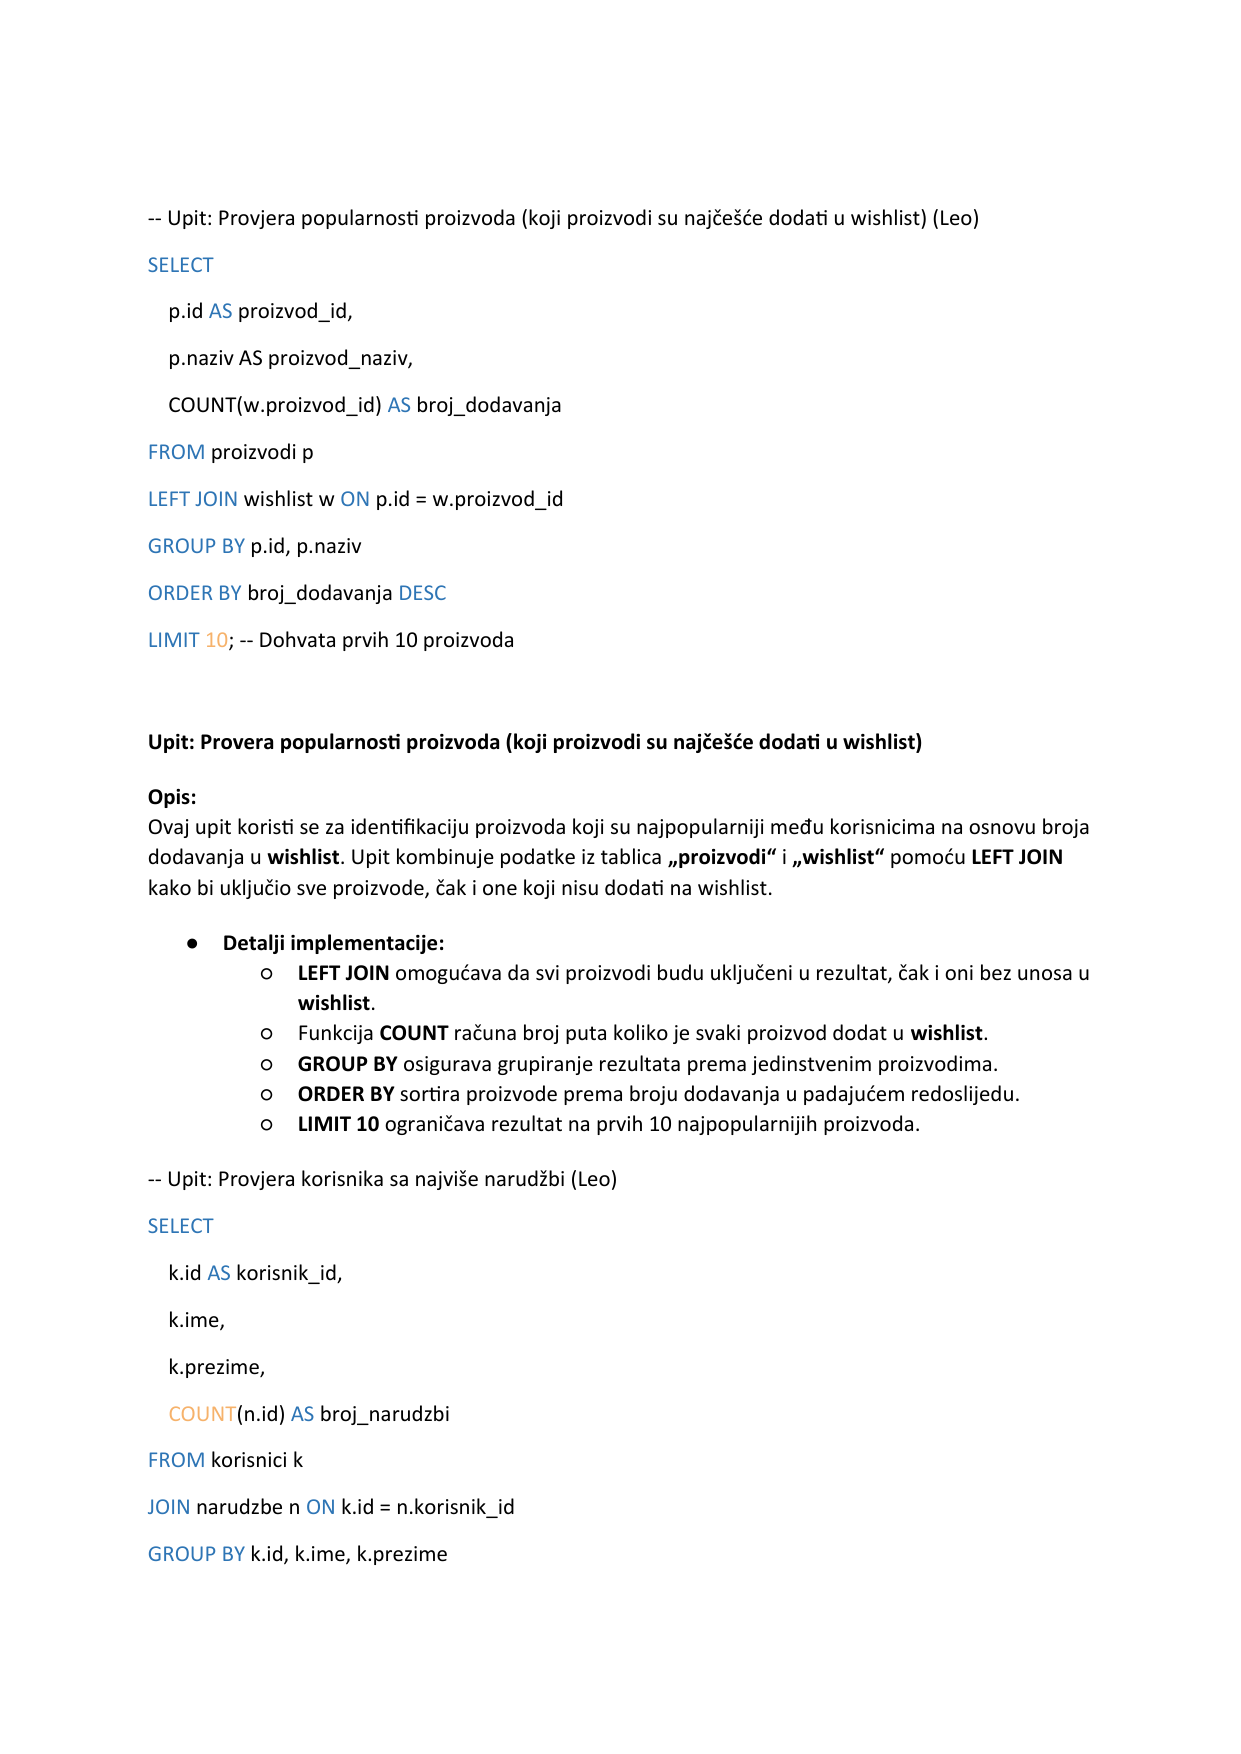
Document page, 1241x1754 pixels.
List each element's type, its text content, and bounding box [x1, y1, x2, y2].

text p.naziv AS proizvod_naziv, [148, 343, 1093, 371]
text SELECT [148, 250, 1093, 278]
text JOIN narudzbe n ON k.id = n.korisnik_id [148, 1492, 1093, 1520]
text FROM proizvodi p [148, 437, 1093, 465]
text LEFT JOIN wishlist w ON p.id = w.proizvod_id [148, 484, 1093, 512]
list LEFT JOIN omogućava da svi proizvodi budu uključeni u rezultat, čak i oni bez unosa u wishlist. [260, 958, 1093, 1016]
text -- Upit: Provjera korisnika sa najviše narudžbi (Leo) [148, 1164, 1093, 1192]
text FROM korisnici k [148, 1446, 1093, 1473]
text Opis: Ovaj upit koristi se za identifikaciju proizvoda koji su najpopularniji među korisnicima na osnovu broja dodavanja u wishlist. Upit kombinuje podatke iz tablica „proizvodi“ i „wishlist“ pomoću LEFT JOIN kako bi uključio sve proizvode, čak i one koji nisu dodati na wishlist. [148, 782, 1093, 901]
text COUNT(w.proizvod_id) AS broj_dodavanja [148, 390, 1093, 418]
text p.id AS proizvod_id, [148, 297, 1093, 324]
text Upit: Provera popularnosti proizvoda (koji proizvodi su najčešće dodati u wishlist) [148, 727, 1093, 755]
text LIMIT 10; -- Dohvata prvih 10 proizvoda [148, 625, 1093, 653]
text SELECT [148, 1211, 1093, 1239]
text -- Upit: Provjera popularnosti proizvoda (koji proizvodi su najčešće dodati u wishlist) (Leo) [148, 203, 1093, 231]
text GROUP BY k.id, k.ime, k.prezime [148, 1539, 1093, 1567]
text k.ime, [148, 1305, 1093, 1333]
text ORDER BY broj_dodavanja DESC [148, 578, 1093, 606]
text k.id AS korisnik_id, [148, 1258, 1093, 1286]
text GROUP BY p.id, p.naziv [148, 531, 1093, 559]
text k.prezime, [148, 1352, 1093, 1380]
list GROUP BY osigurava grupiranje rezultata prema jedinstvenim proizvodima. [260, 1049, 1093, 1077]
list Funkcija COUNT računa broj puta koliko je svaki proizvod dodat u wishlist. [260, 1018, 1093, 1046]
list LIMIT 10 ograničava rezultat na prvih 10 najpopularnijih proizvoda. [260, 1109, 1093, 1137]
list Detalji implementacije: [185, 928, 1093, 956]
text COUNT(n.id) AS broj_narudzbi [148, 1399, 1093, 1427]
list ORDER BY sortira proizvode prema broju dodavanja u padajućem redoslijedu. [260, 1079, 1093, 1107]
